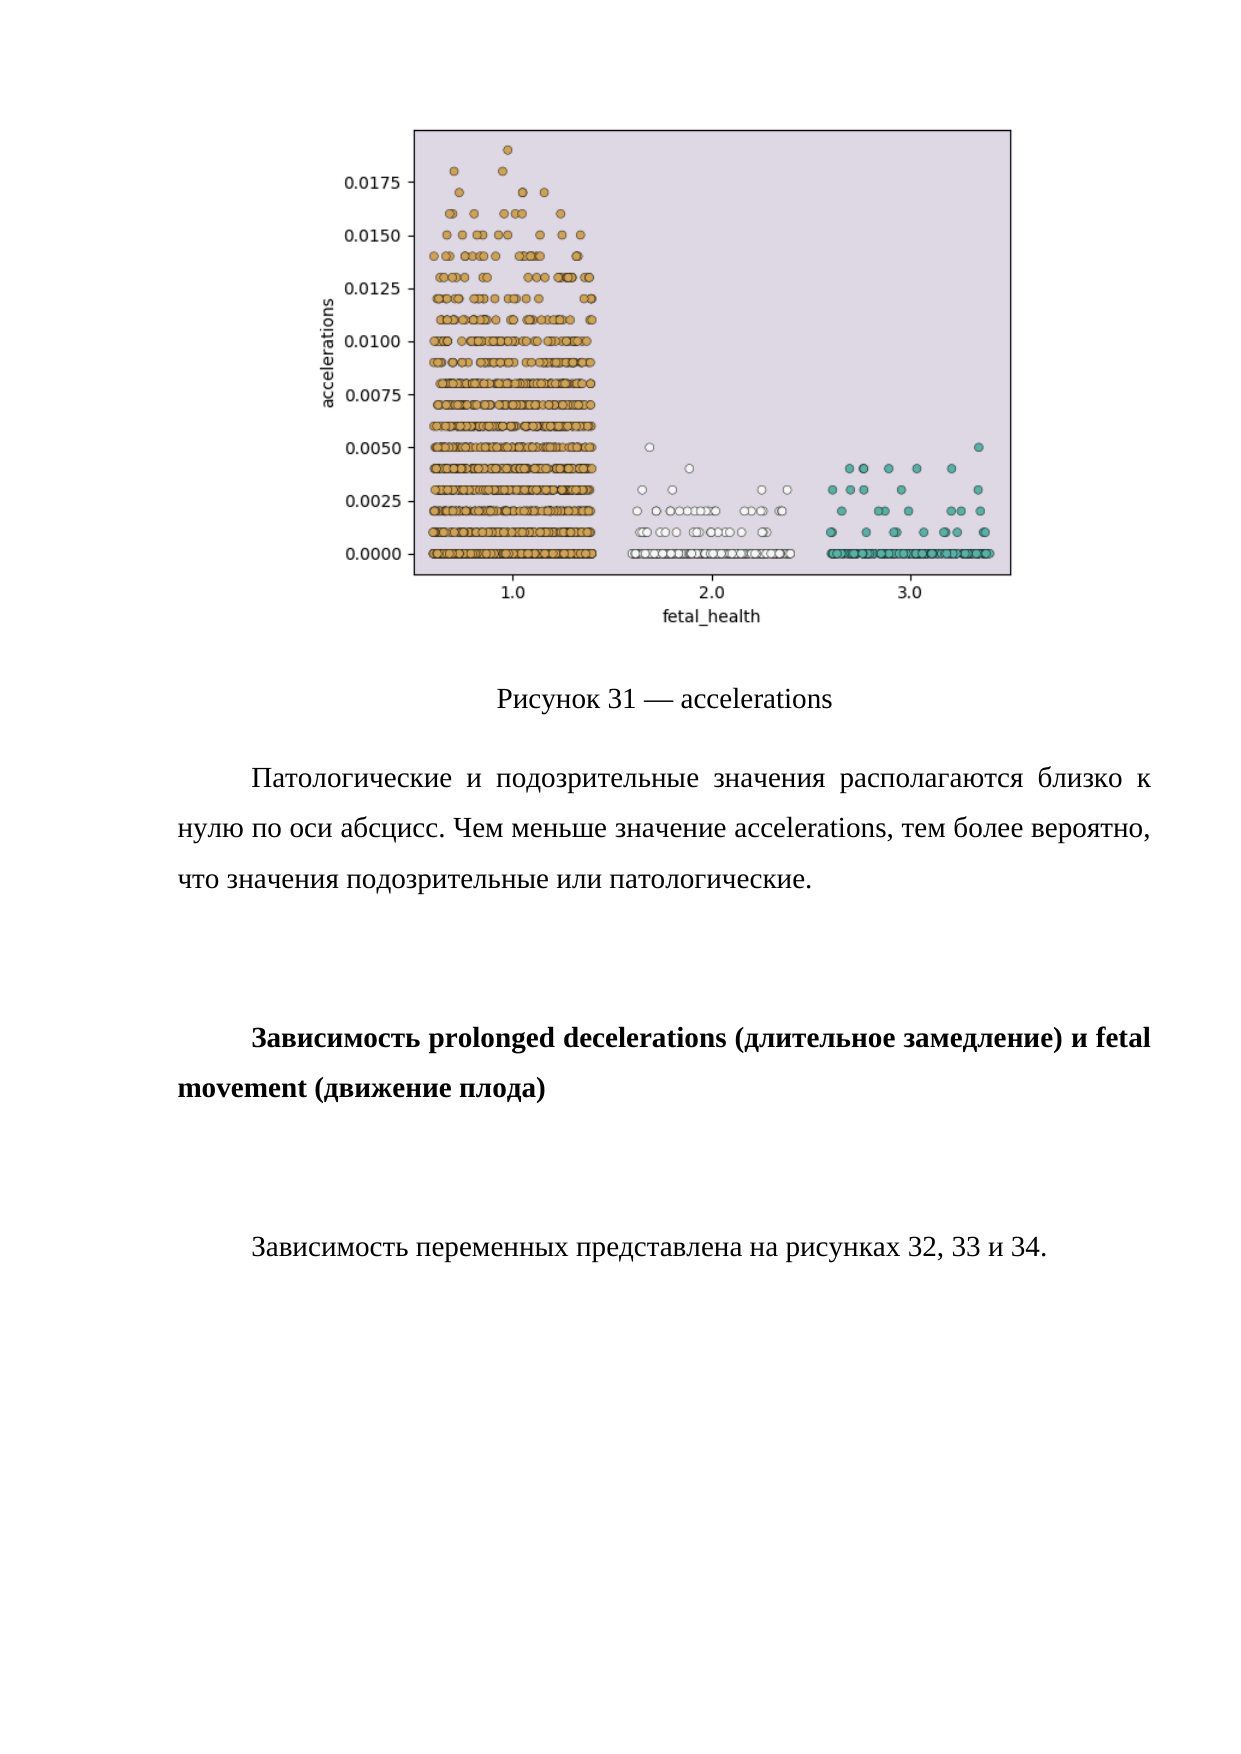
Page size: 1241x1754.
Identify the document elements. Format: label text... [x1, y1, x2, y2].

text Зависимость переменных представлена на рисунках 32, 33 и 34. [177, 1229, 1152, 1263]
text Зависимость prolonged decelerations (длительное замедление) и fetal movement (движение плода) [177, 1020, 1152, 1104]
picture [308, 118, 1021, 638]
text Рисунок 31 — accelerations [177, 681, 1152, 714]
text Патологические и подозрительные значения располагаются близко к нулю по оси абсцисс. Чем меньше значение accelerations, тем более вероятно, что значения подозрительные или патологические. [177, 760, 1152, 894]
